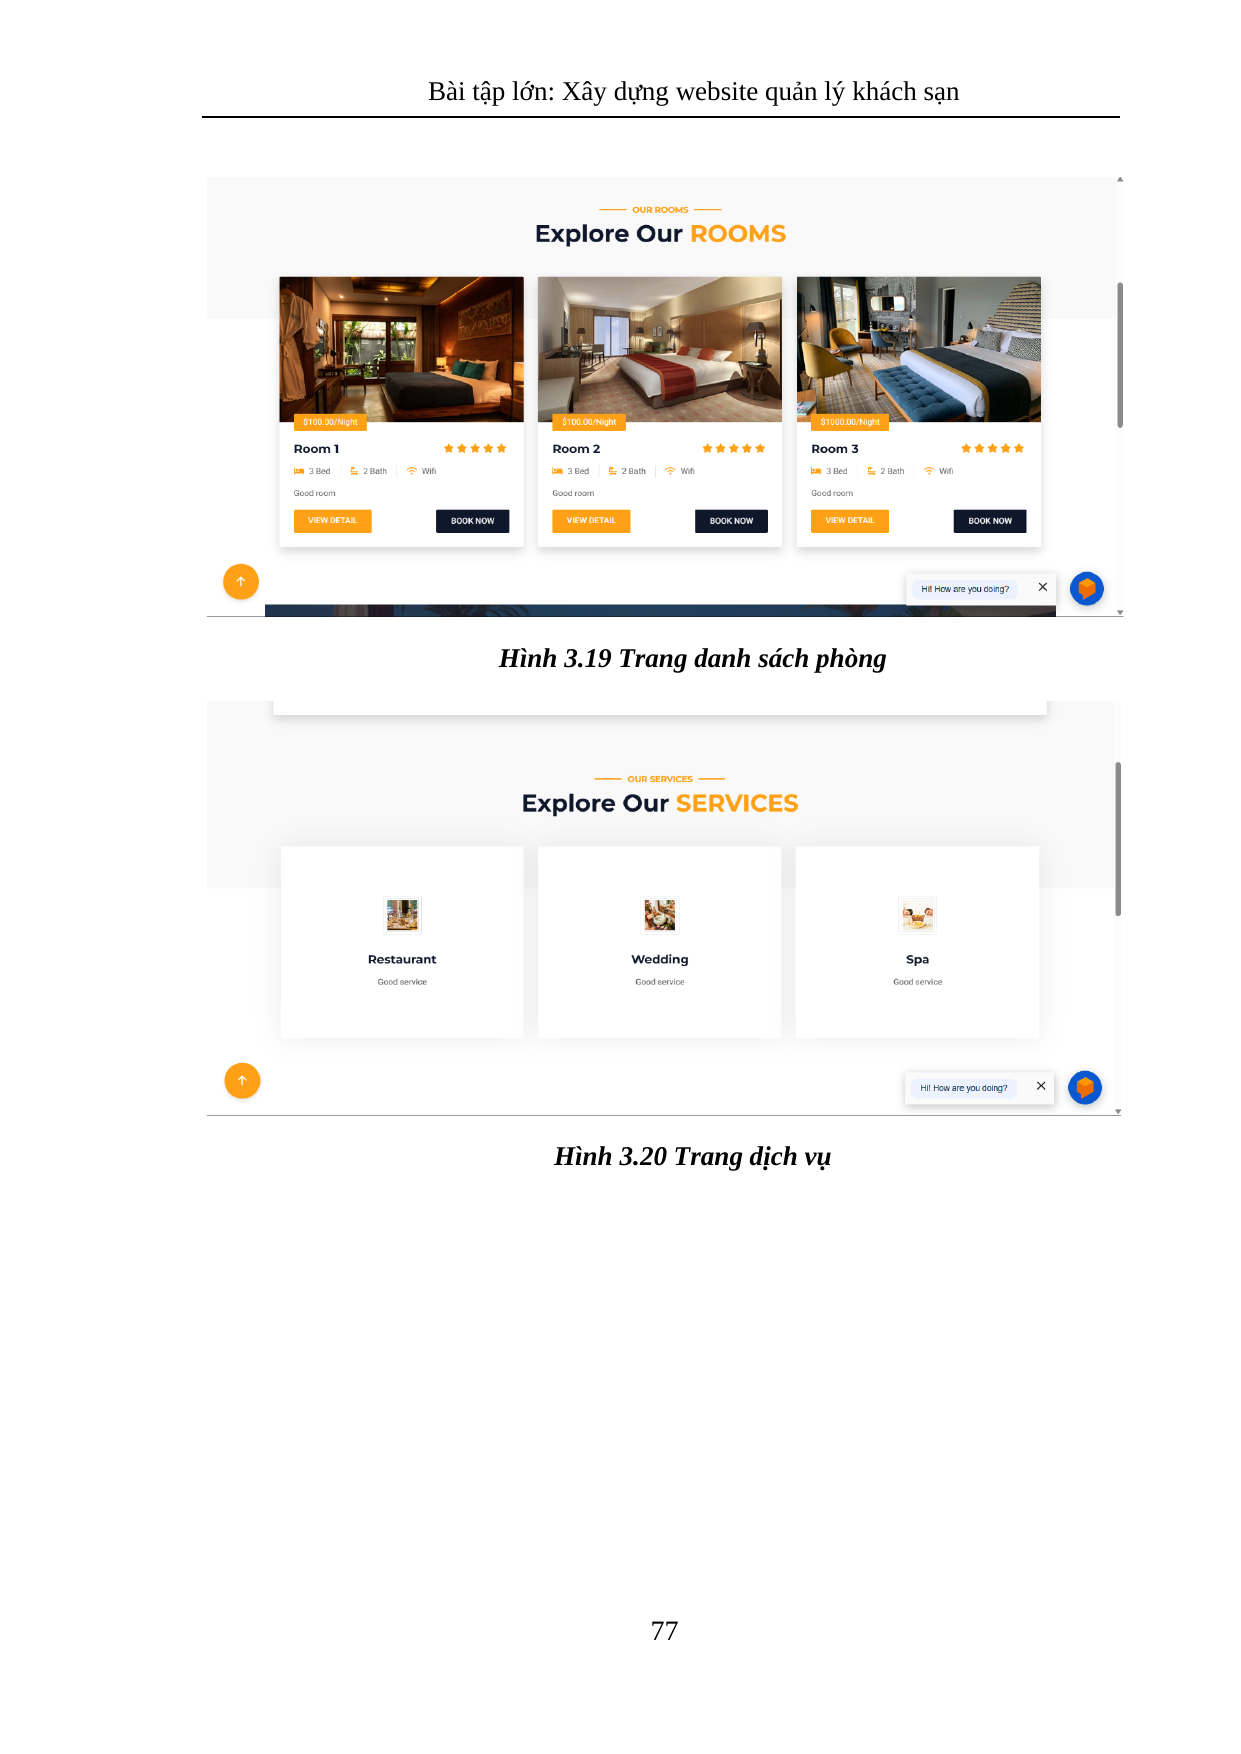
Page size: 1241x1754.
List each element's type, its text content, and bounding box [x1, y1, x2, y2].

picture [206, 177, 1124, 617]
picture [206, 701, 1122, 1116]
